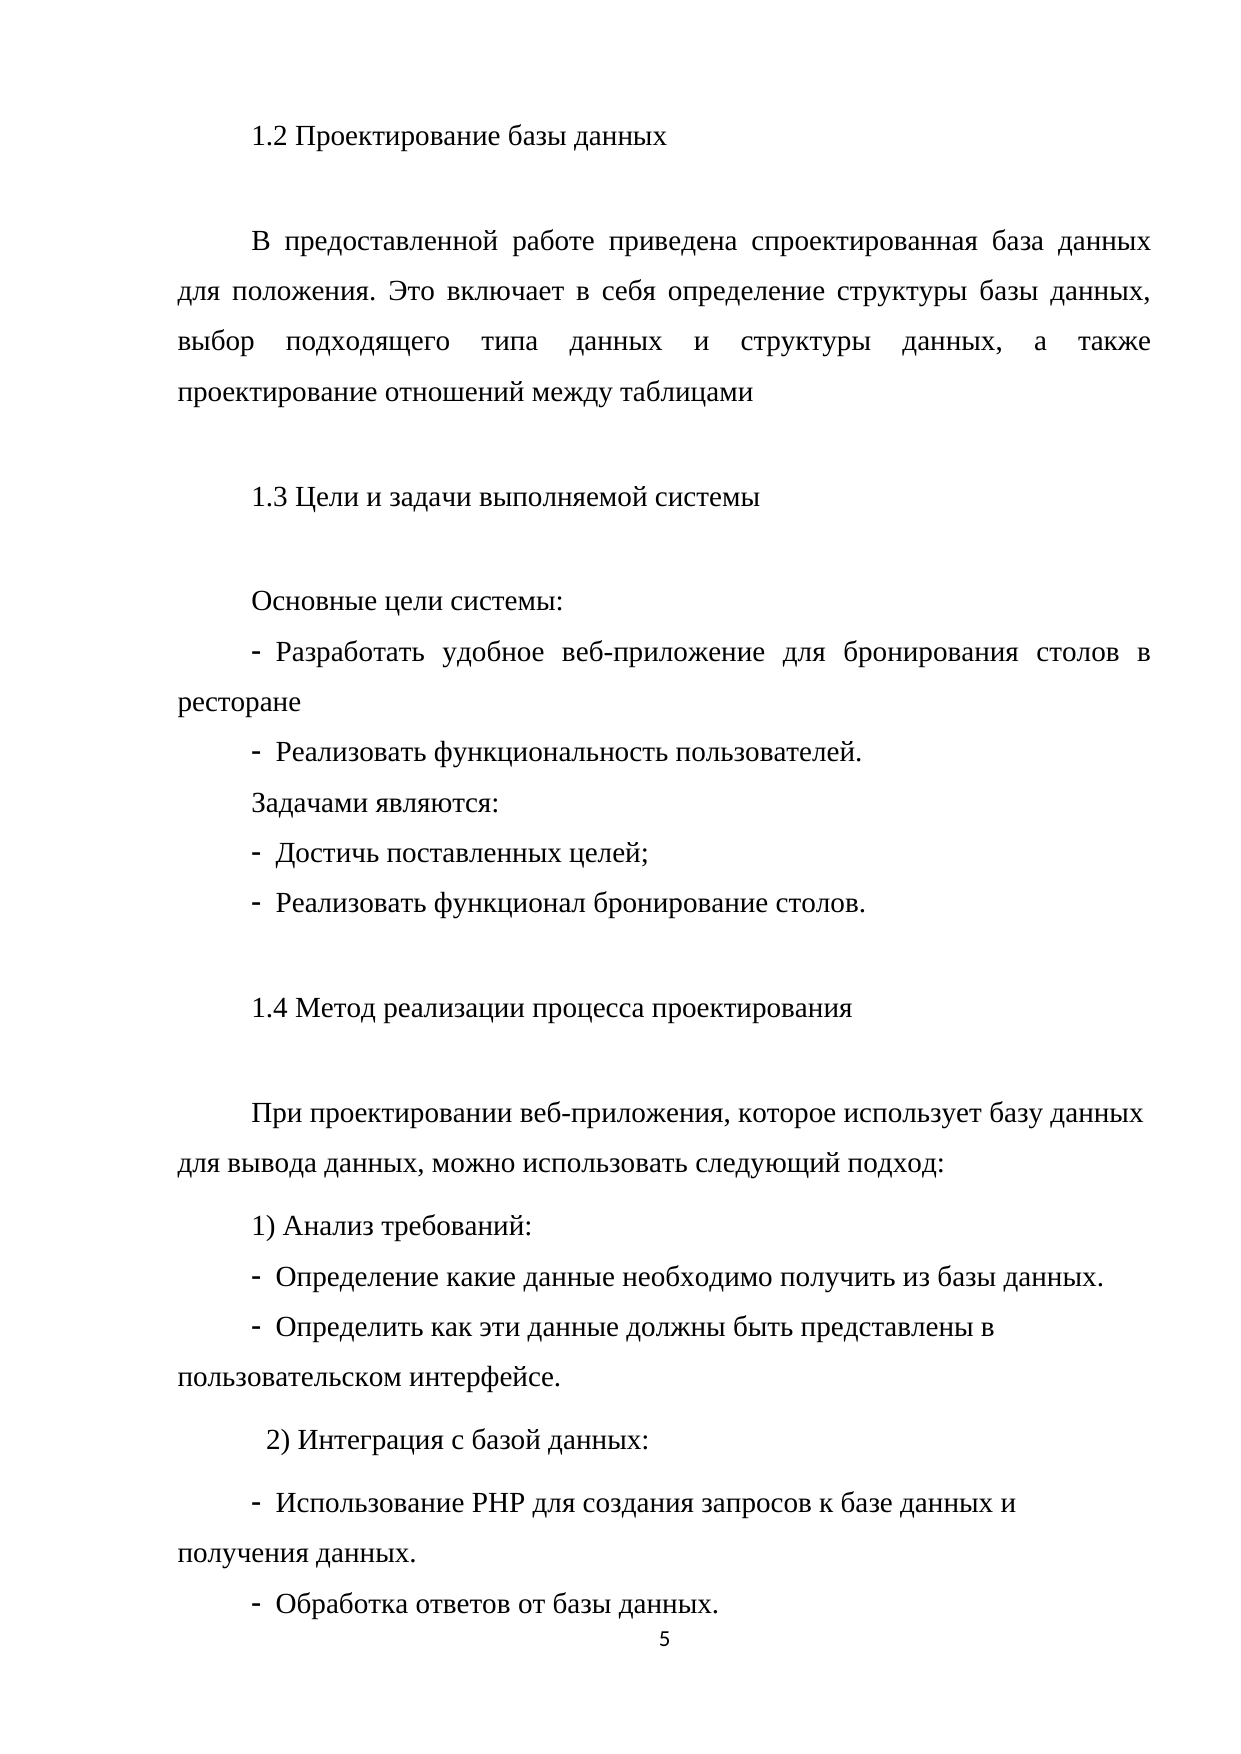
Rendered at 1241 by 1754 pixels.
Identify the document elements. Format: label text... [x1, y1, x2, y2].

list Разработать удобное веб-приложение для бронирования столов в ресторане [177, 634, 1152, 718]
list Реализовать функционал бронирование столов. [177, 886, 1152, 919]
list Определение какие данные необходимо получить из базы данных. [177, 1259, 1152, 1292]
list Использование PHP для создания запросов к базе данных и получения данных. [177, 1485, 1152, 1569]
list Определить как эти данные должны быть представлены в пользовательском интерфейсе. [177, 1309, 1152, 1393]
subtitle 1.3 Цели и задачи выполняемой системы [177, 479, 1152, 512]
list Реализовать функциональность пользователей. [177, 734, 1152, 768]
subtitle 1.2 Проектирование базы данных [251, 118, 1152, 152]
list Достичь поставленных целей; [177, 835, 1152, 869]
text Задачами являются: [177, 785, 1152, 818]
subtitle 1.4 Метод реализации процесса проектирования [177, 991, 1152, 1024]
text 2) Интеграция с базой данных: [177, 1422, 1152, 1456]
list Обработка ответов от базы данных. [177, 1586, 1152, 1619]
list 1) Анализ требований: [177, 1208, 1152, 1242]
text В предоставленной работе приведена спроектированная база данных для положения. Это включает в себя определение структуры базы данных, выбор подходящего типа данных и структуры данных, а также проектирование отношений между таблицами [177, 223, 1152, 407]
text При проектировании веб-приложения, которое использует базу данных для вывода данных, можно использовать следующий подход: [177, 1095, 1152, 1179]
text Основные цели системы: [177, 583, 1152, 617]
